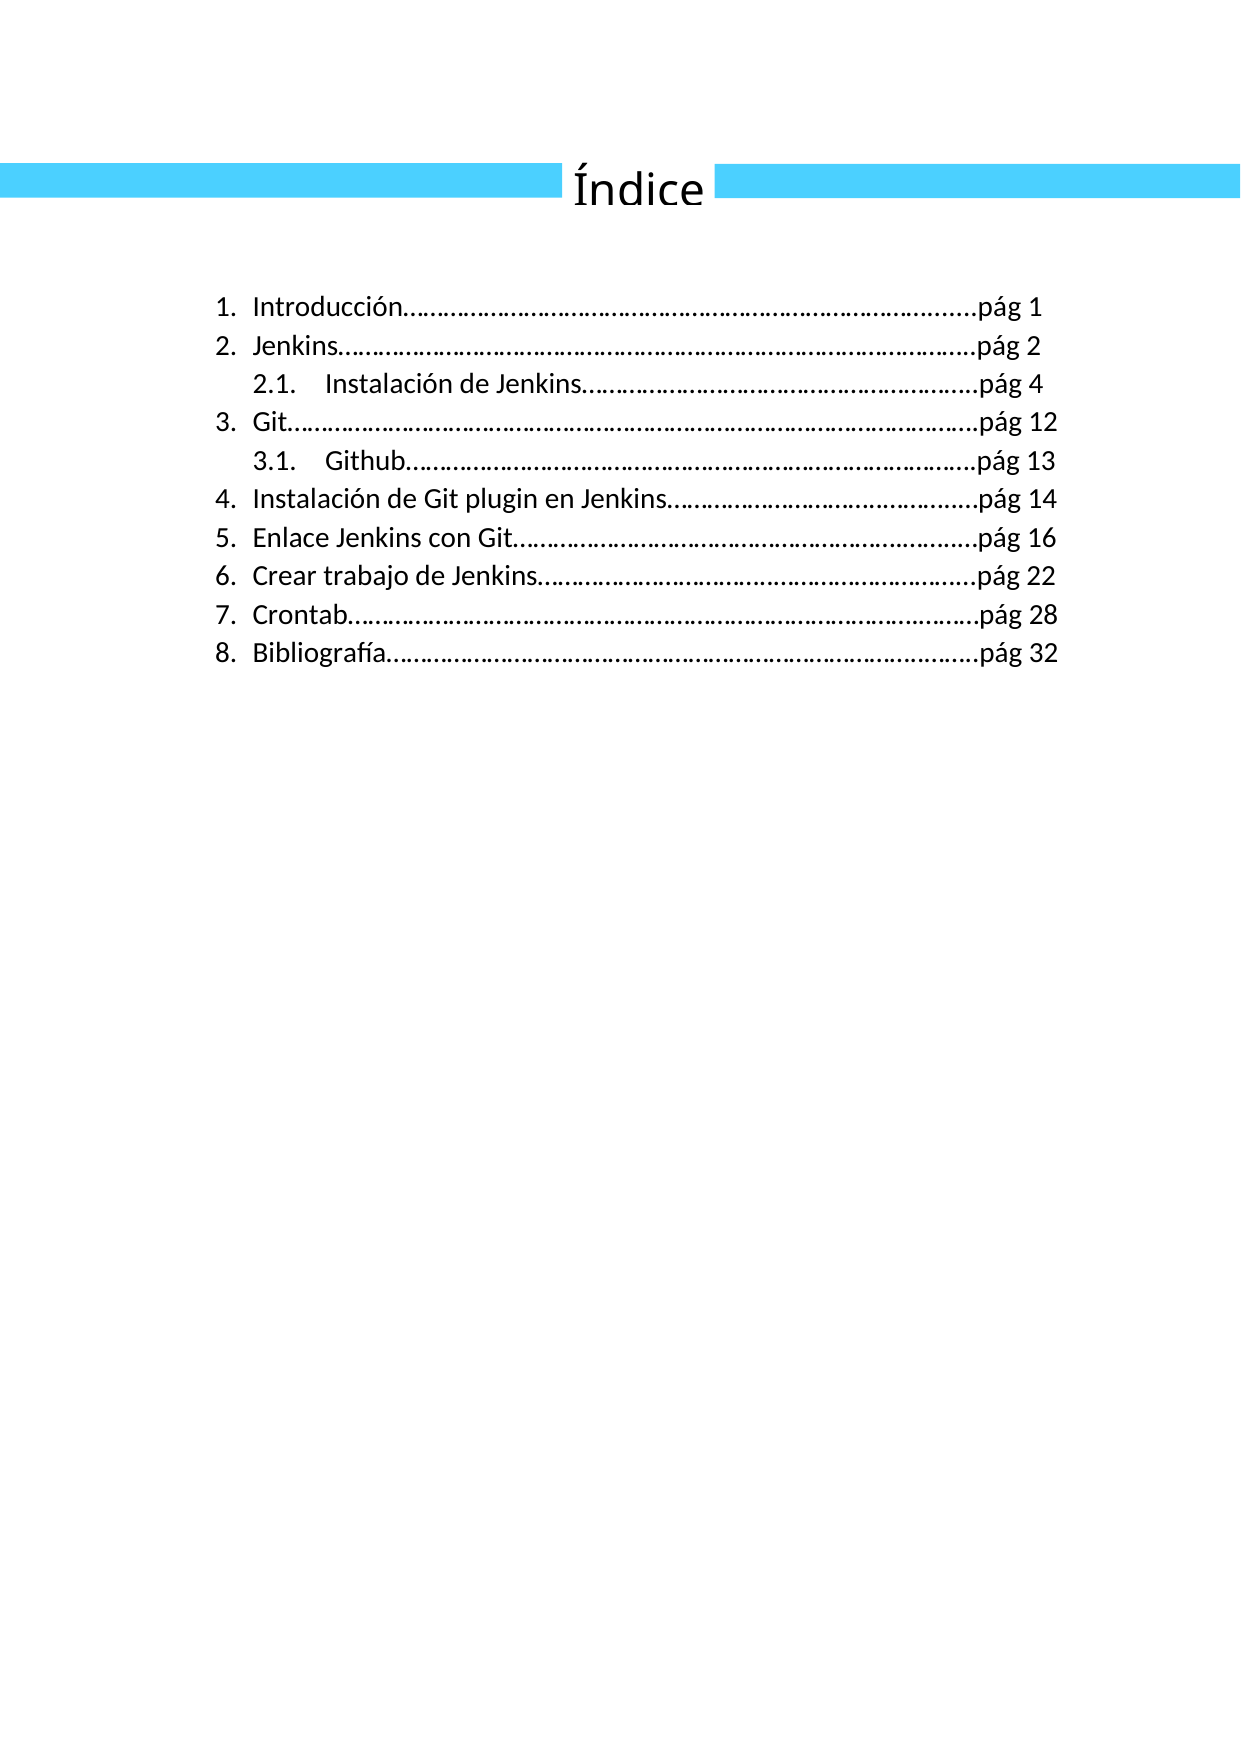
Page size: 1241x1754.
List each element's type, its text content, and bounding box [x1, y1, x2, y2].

list Jenkins…………………………………………………………………………………..pág 2 [215, 327, 1063, 362]
list Introducción…………………………………………………………………….......pág 1 [215, 288, 1063, 324]
list Git………………………………………………………………………………………….pág 12 [215, 403, 1063, 439]
list Instalación de Jenkins…………………………………………………..pág 4 [252, 365, 1063, 401]
list Instalación de Git plugin en Jenkins…………………………..………..…pág 14 [215, 480, 1063, 516]
list Bibliografía……………………………………………………………………..……..pág 32 [215, 634, 1063, 670]
list Github………………………………………………………………………….pág 13 [252, 442, 1063, 478]
list Crear trabajo de Jenkins……………………………..………………………...pág 22 [215, 557, 1063, 593]
list Crontab………………………………………………………………………….………pág 28 [215, 596, 1063, 631]
list Enlace Jenkins con Git………………………………………………….……..…pág 16 [215, 519, 1063, 554]
